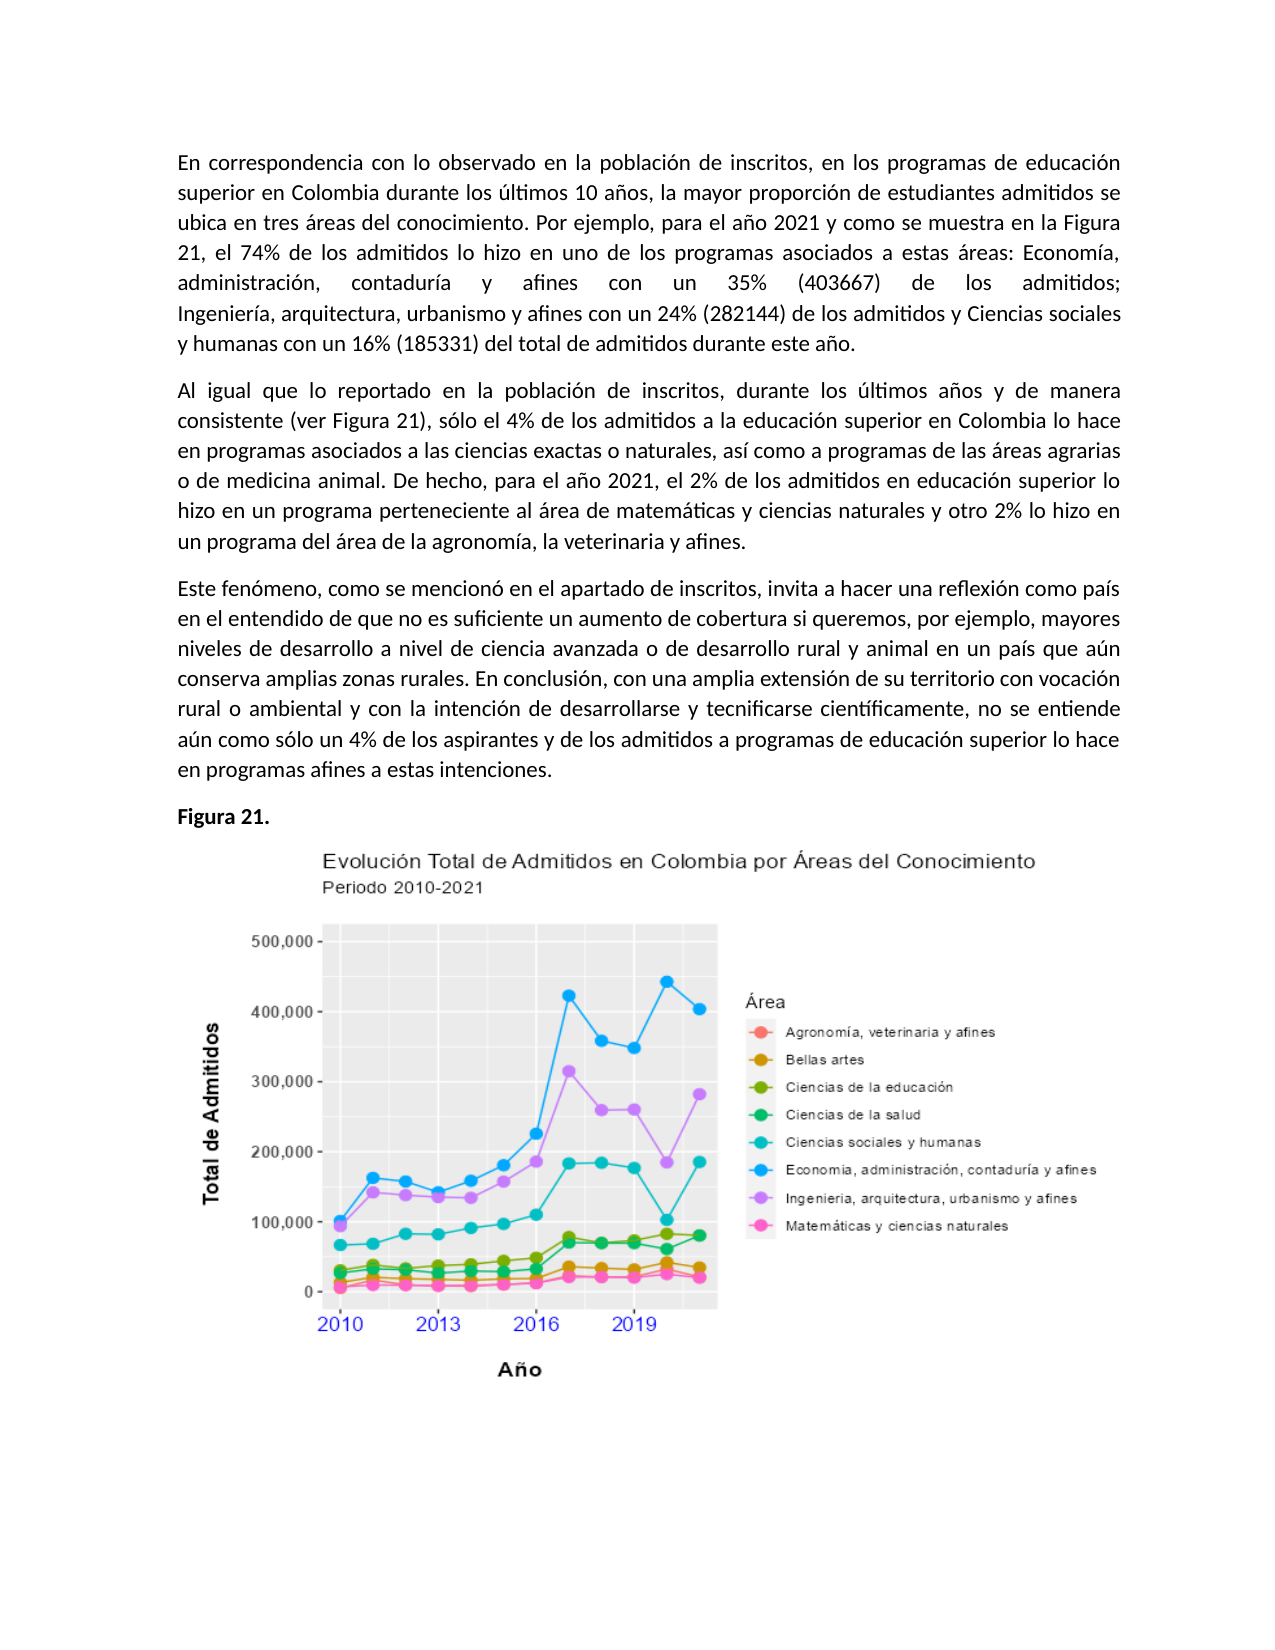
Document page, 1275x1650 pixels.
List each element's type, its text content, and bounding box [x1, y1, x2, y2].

picture [177, 848, 1113, 1385]
text Este fenómeno, como se mencionó en el apartado de inscritos, invita a hacer una reflexión como país en el entendido de que no es suficiente un aumento de cobertura si queremos, por ejemplo, mayores niveles de desarrollo a nivel de ciencia avanzada o de desarrollo rural y animal en un país que aún conserva amplias zonas rurales. En conclusión, con una amplia extensión de su territorio con vocación rural o ambiental y con la intención de desarrollarse y tecnificarse científicamente, no se entiende aún como sólo un 4% de los aspirantes y de los admitidos a programas de educación superior lo hace en programas afines a estas intenciones. [177, 574, 1122, 783]
text Al igual que lo reportado en la población de inscritos, durante los últimos años y de manera consistente (ver Figura 21), sólo el 4% de los admitidos a la educación superior en Colombia lo hace en programas asociados a las ciencias exactas o naturales, así como a programas de las áreas agrarias o de medicina animal. De hecho, para el año 2021, el 2% de los admitidos en educación superior lo hizo en un programa perteneciente al área de matemáticas y ciencias naturales y otro 2% lo hizo en un programa del área de la agronomía, la veterinaria y afines. [177, 376, 1122, 555]
text Figura 21. [177, 802, 1122, 830]
text En correspondencia con lo observado en la población de inscritos, en los programas de educación superior en Colombia durante los últimos 10 años, la mayor proporción de estudiantes admitidos se ubica en tres áreas del conocimiento. Por ejemplo, para el año 2021 y como se muestra en la Figura 21, el 74% de los admitidos lo hizo en uno de los programas asociados a estas áreas: Economía, administración, contaduría y afines con un 35% (403667) de los admitidos; Ingeniería, arquitectura, urbanismo y afines con un 24% (282144) de los admitidos y Ciencias sociales y humanas con un 16% (185331) del total de admitidos durante este año. [177, 148, 1122, 357]
